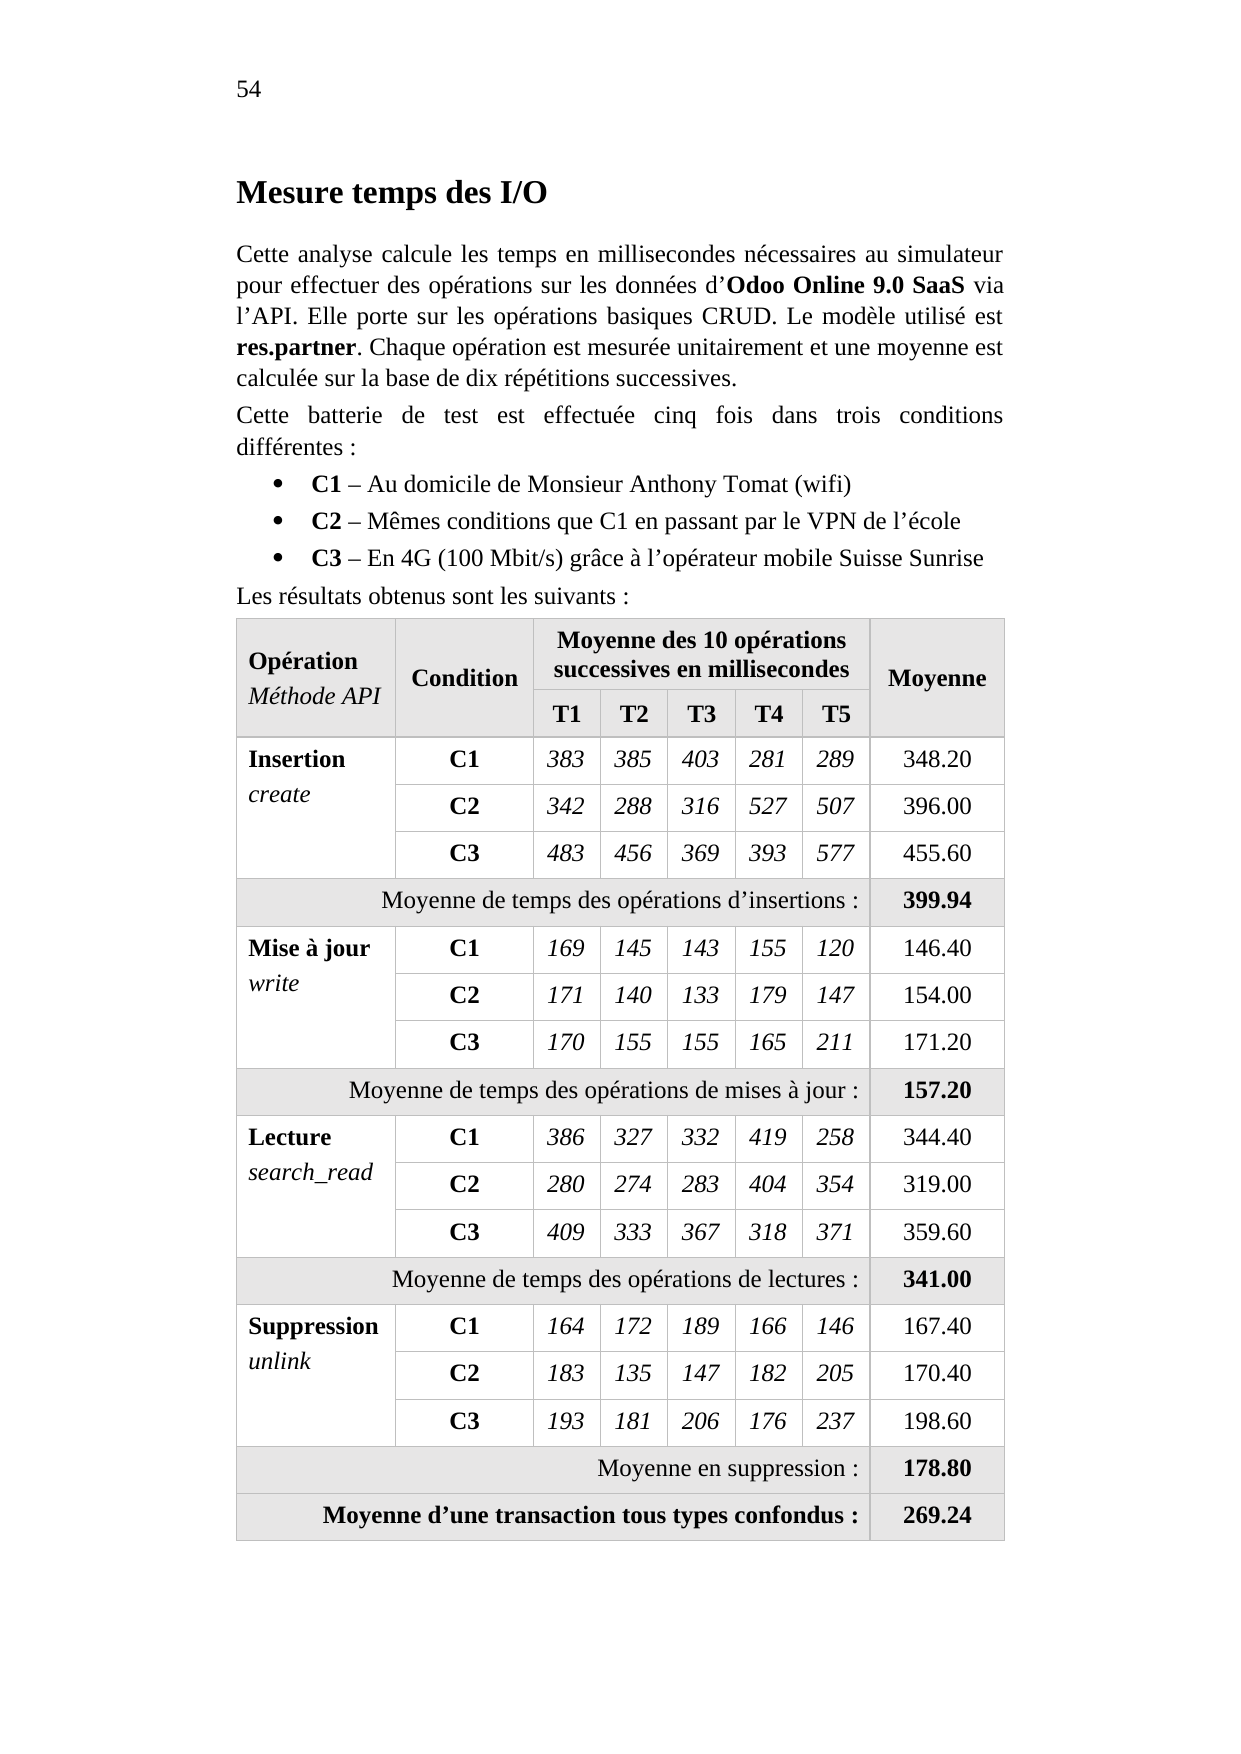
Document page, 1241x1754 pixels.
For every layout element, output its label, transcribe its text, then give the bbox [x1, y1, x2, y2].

table_cell 280 [534, 1163, 600, 1209]
table_cell 167.40 [871, 1305, 1004, 1351]
table_cell 147 [803, 974, 869, 1020]
table_cell 367 [668, 1210, 735, 1257]
table_cell 155 [736, 927, 802, 973]
table_cell 172 [601, 1305, 667, 1351]
table_cell 288 [601, 785, 667, 831]
table_cell T4 [736, 690, 802, 736]
table_cell Mise à jour write [237, 927, 395, 1067]
table_cell 143 [668, 927, 735, 973]
table_cell 383 [534, 738, 600, 784]
table_cell 135 [601, 1352, 667, 1398]
table_cell 456 [601, 832, 667, 878]
table_cell 283 [668, 1163, 735, 1209]
table_header Moyenne [871, 619, 1004, 736]
table_cell 281 [736, 738, 802, 784]
table_cell 269.24 [871, 1494, 1004, 1540]
table_cell 155 [601, 1021, 667, 1067]
text Cette analyse calcule les temps en millisecondes nécessaires au simulateur pour effectuer des opérations sur les données d’Odoo Online 9.0 SaaS via l’API. Elle porte sur les opérations basiques CRUD. Le modèle utilisé est res.partner. Chaque opération est mesurée unitairement et une moyenne est calculée sur la base de dix répétitions successives. [236, 239, 1004, 392]
table_header Opération Méthode API [237, 619, 395, 736]
table_cell 198.60 [871, 1400, 1004, 1446]
table_cell 145 [601, 927, 667, 973]
table_cell Lecture search_read [237, 1116, 395, 1257]
table_cell 146 [803, 1305, 869, 1351]
table_cell 183 [534, 1352, 600, 1398]
table_cell 399.94 [871, 879, 1004, 926]
table_cell 258 [803, 1116, 869, 1162]
table_cell 348.20 [871, 738, 1004, 784]
table_cell 170 [534, 1021, 600, 1067]
table_cell 371 [803, 1210, 869, 1257]
table_cell 577 [803, 832, 869, 878]
table_cell 178.80 [871, 1447, 1004, 1493]
list C3 – En 4G (100 Mbit/s) grâce à l’opérateur mobile Suisse Sunrise [274, 543, 1004, 572]
table_cell 359.60 [871, 1210, 1004, 1257]
table_cell 147 [668, 1352, 735, 1398]
table_cell 289 [803, 738, 869, 784]
table_cell 181 [601, 1400, 667, 1446]
text Mesure temps des I/O [236, 173, 1004, 211]
table_cell C2 [396, 974, 533, 1020]
table_cell Moyenne d’une transaction tous types confondus : [237, 1494, 869, 1540]
table_cell 354 [803, 1163, 869, 1209]
table_cell 176 [736, 1400, 802, 1446]
table_cell 393 [736, 832, 802, 878]
table_cell 342 [534, 785, 600, 831]
text Cette batterie de test est effectuée cinq fois dans trois conditions différentes : [236, 401, 1004, 460]
table_cell 157.20 [871, 1069, 1004, 1115]
table_cell C2 [396, 785, 533, 831]
table_cell C2 [396, 1163, 533, 1209]
table_cell 507 [803, 785, 869, 831]
table_cell 386 [534, 1116, 600, 1162]
table_cell 527 [736, 785, 802, 831]
table_cell Moyenne de temps des opérations d’insertions : [237, 879, 869, 926]
table_cell Moyenne de temps des opérations de mises à jour : [237, 1069, 869, 1115]
table_cell 237 [803, 1400, 869, 1446]
table_cell Insertion create [237, 738, 395, 878]
table_cell 403 [668, 738, 735, 784]
table_cell 146.40 [871, 927, 1004, 973]
table_cell 316 [668, 785, 735, 831]
table_header Condition [396, 619, 533, 736]
table_cell 169 [534, 927, 600, 973]
table_cell 205 [803, 1352, 869, 1398]
table_cell 455.60 [871, 832, 1004, 878]
table_cell 396.00 [871, 785, 1004, 831]
table_cell 409 [534, 1210, 600, 1257]
table_cell C1 [396, 927, 533, 973]
table_cell 341.00 [871, 1258, 1004, 1304]
table_cell 170.40 [871, 1352, 1004, 1398]
table_cell Moyenne en suppression : [237, 1447, 869, 1493]
table_cell 332 [668, 1116, 735, 1162]
table_cell 155 [668, 1021, 735, 1067]
table_cell T1 [534, 690, 600, 736]
table_cell 171.20 [871, 1021, 1004, 1067]
table_cell 171 [534, 974, 600, 1020]
list C2 – Mêmes conditions que C1 en passant par le VPN de l’école [274, 506, 1004, 535]
table_cell T5 [803, 690, 869, 736]
table_cell 182 [736, 1352, 802, 1398]
table_cell C1 [396, 1116, 533, 1162]
table_cell 165 [736, 1021, 802, 1067]
table_header Moyenne des 10 opérations successives en millisecondes [534, 619, 869, 689]
table_cell 179 [736, 974, 802, 1020]
table_cell 164 [534, 1305, 600, 1351]
table_cell 385 [601, 738, 667, 784]
table_cell 193 [534, 1400, 600, 1446]
table_cell 206 [668, 1400, 735, 1446]
table_cell 189 [668, 1305, 735, 1351]
table_cell C3 [396, 1400, 533, 1446]
table_cell 404 [736, 1163, 802, 1209]
table_cell 327 [601, 1116, 667, 1162]
table_cell 166 [736, 1305, 802, 1351]
text Les résultats obtenus sont les suivants : [236, 581, 1004, 609]
table_cell 483 [534, 832, 600, 878]
table_cell 211 [803, 1021, 869, 1067]
table_cell 369 [668, 832, 735, 878]
table_cell Suppression unlink [237, 1305, 395, 1446]
table_cell C2 [396, 1352, 533, 1398]
table_cell C1 [396, 1305, 533, 1351]
table_cell 140 [601, 974, 667, 1020]
table_cell T2 [601, 690, 667, 736]
table_cell C1 [396, 738, 533, 784]
table_cell 154.00 [871, 974, 1004, 1020]
table_cell 120 [803, 927, 869, 973]
table_cell C3 [396, 1210, 533, 1257]
table_cell 319.00 [871, 1163, 1004, 1209]
table_cell 274 [601, 1163, 667, 1209]
table_cell 133 [668, 974, 735, 1020]
table_cell 419 [736, 1116, 802, 1162]
list C1 – Au domicile de Monsieur Anthony Tomat (wifi) [274, 469, 1004, 498]
table_cell Moyenne de temps des opérations de lectures : [237, 1258, 869, 1304]
table_cell 344.40 [871, 1116, 1004, 1162]
table_cell C3 [396, 832, 533, 878]
table_cell 333 [601, 1210, 667, 1257]
table_cell C3 [396, 1021, 533, 1067]
table_cell T3 [668, 690, 735, 736]
table_cell 318 [736, 1210, 802, 1257]
